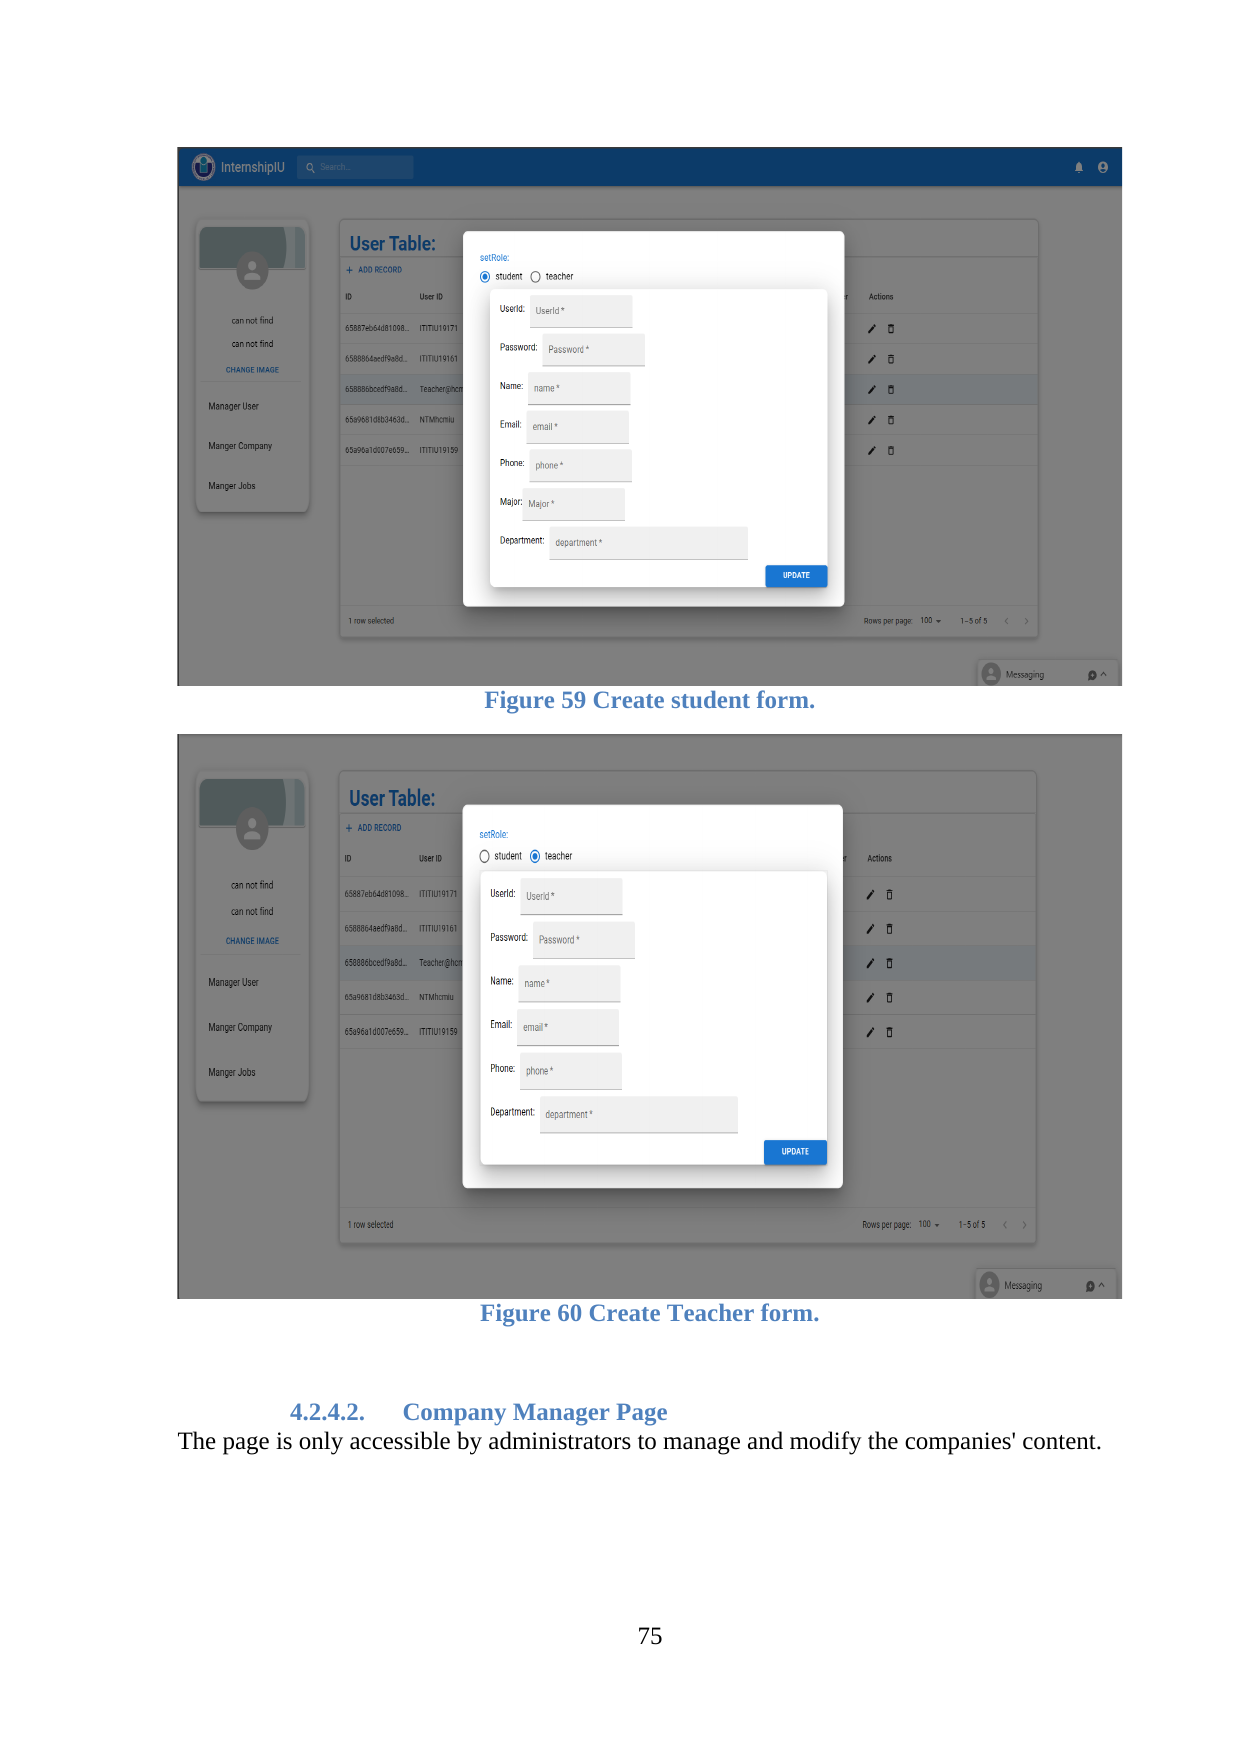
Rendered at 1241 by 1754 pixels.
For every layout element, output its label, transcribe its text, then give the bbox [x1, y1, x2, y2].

picture [177, 147, 1123, 686]
text Figure 60 Create Teacher form. [177, 1299, 1122, 1327]
text The page is only accessible by administrators to manage and modify the companies' content. [177, 1426, 1122, 1455]
picture [177, 734, 1123, 1299]
text Figure 59 Create student form. [177, 686, 1122, 714]
subtitle Company Manager Page [290, 1397, 1122, 1426]
